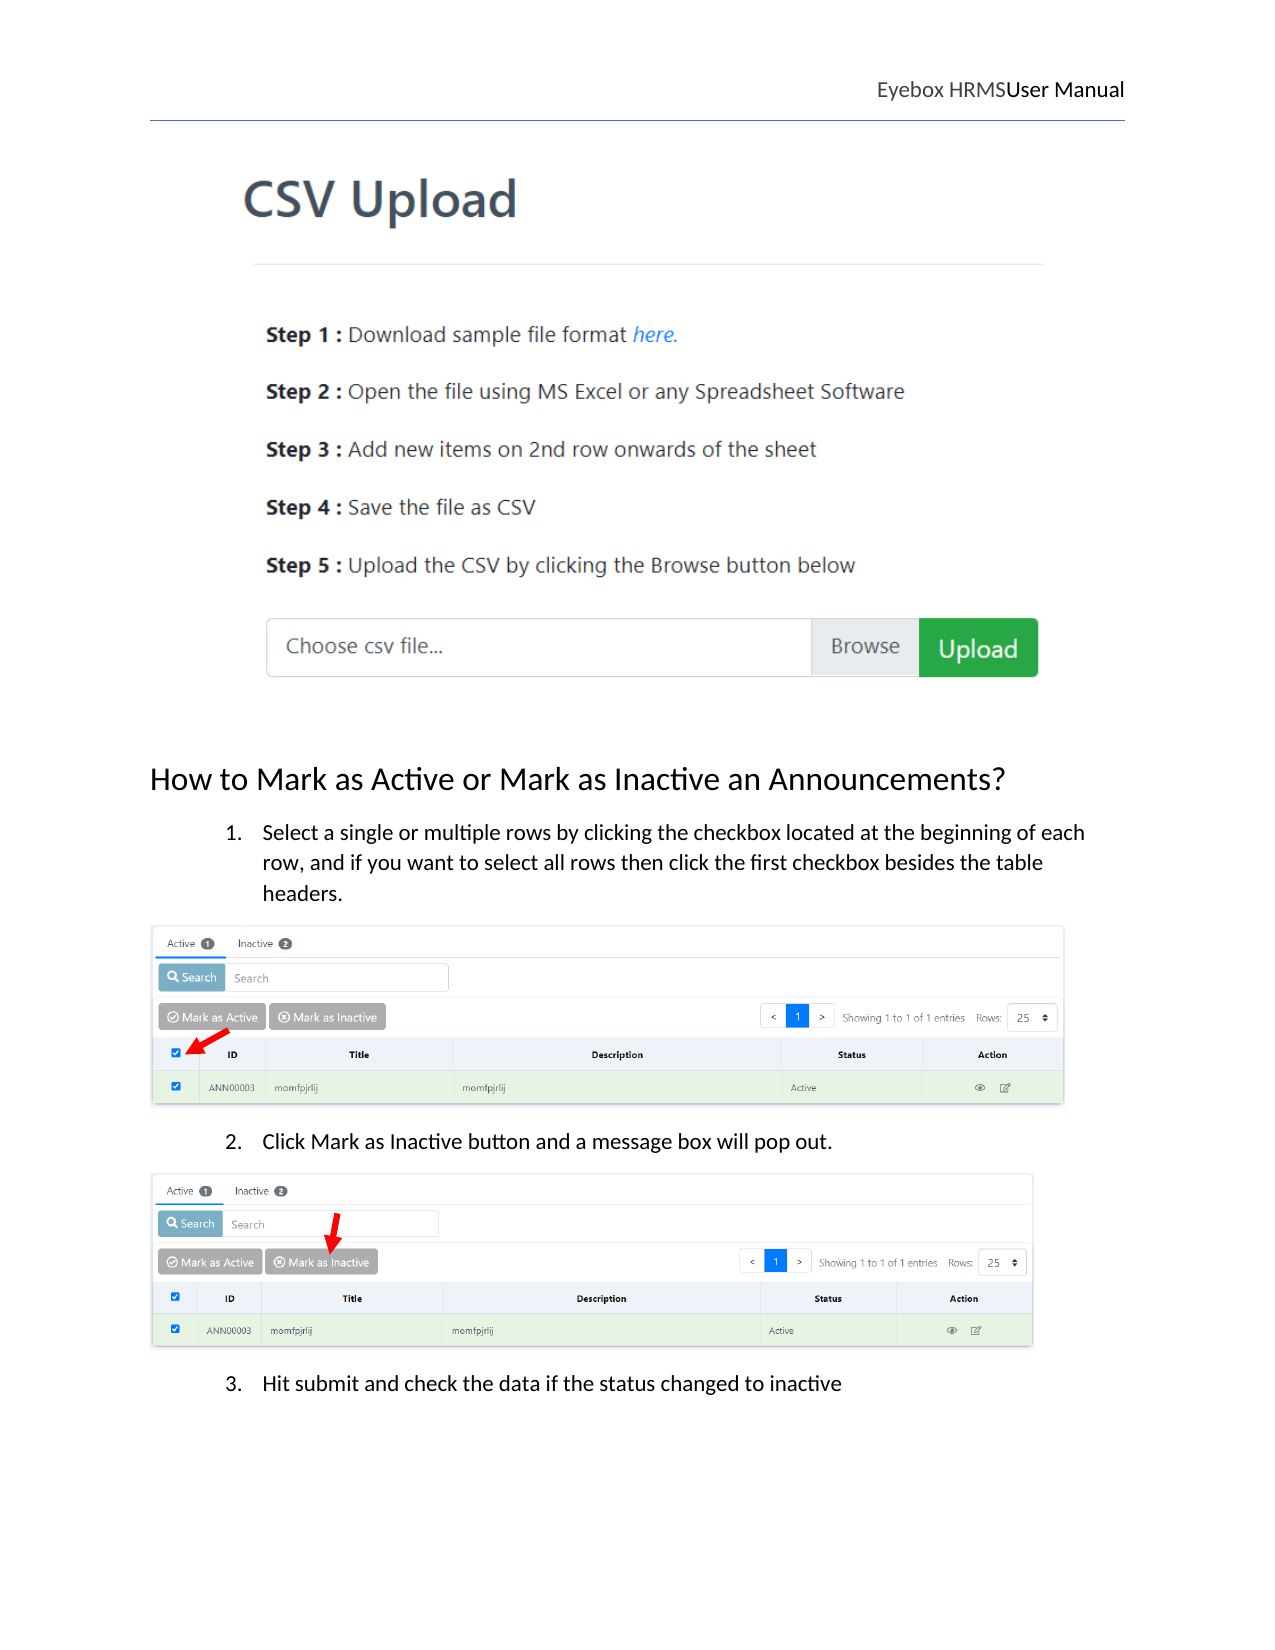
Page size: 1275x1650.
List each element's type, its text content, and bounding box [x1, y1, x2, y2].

text How to Mark as Active or Mark as Inactive an Announcements? [150, 758, 1125, 798]
list Select a single or multiple rows by clicking the checkbox located at the beginning of each row, and if you want to select all rows then click the first checkbox besides the table headers. [225, 818, 1125, 907]
list Click Mark as Inactive button and a message box will pop out. [225, 1127, 1125, 1155]
list Hit submit and check the data if the status changed to inactive [225, 1369, 1125, 1397]
picture [150, 925, 1065, 1108]
picture [231, 150, 1044, 684]
picture [150, 1173, 1035, 1350]
